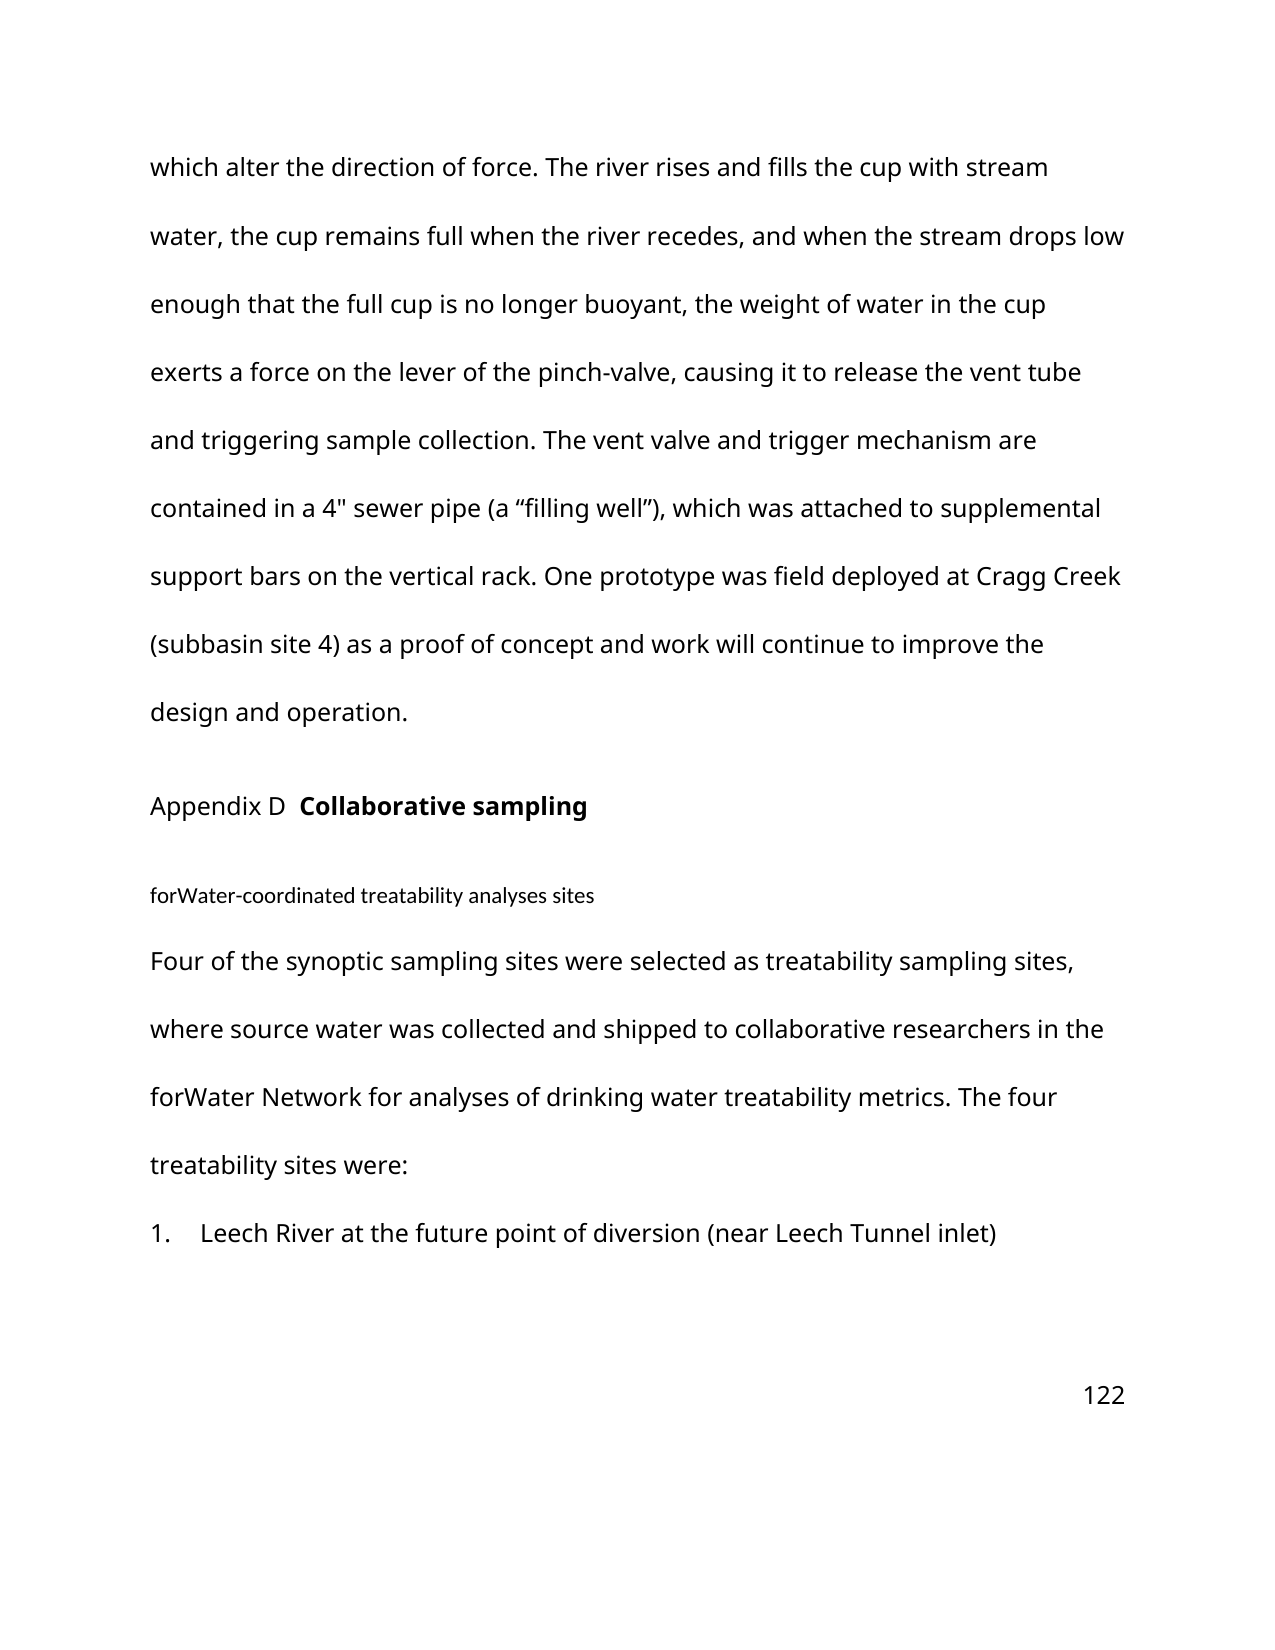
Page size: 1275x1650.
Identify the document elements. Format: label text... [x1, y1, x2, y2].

subtitle Collaborative sampling [150, 788, 1125, 822]
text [150, 150, 1125, 729]
text Four of the synoptic sampling sites were selected as treatability sampling sites, where source water was collected and shipped to collaborative researchers in the forWater Network for analyses of drinking water treatability metrics. The four treatability sites were: [150, 943, 1125, 1182]
subtitle forWater-coordinated treatability analyses sites [150, 881, 1125, 909]
list Leech River at the future point of diversion (near Leech Tunnel inlet) [150, 1216, 1125, 1250]
